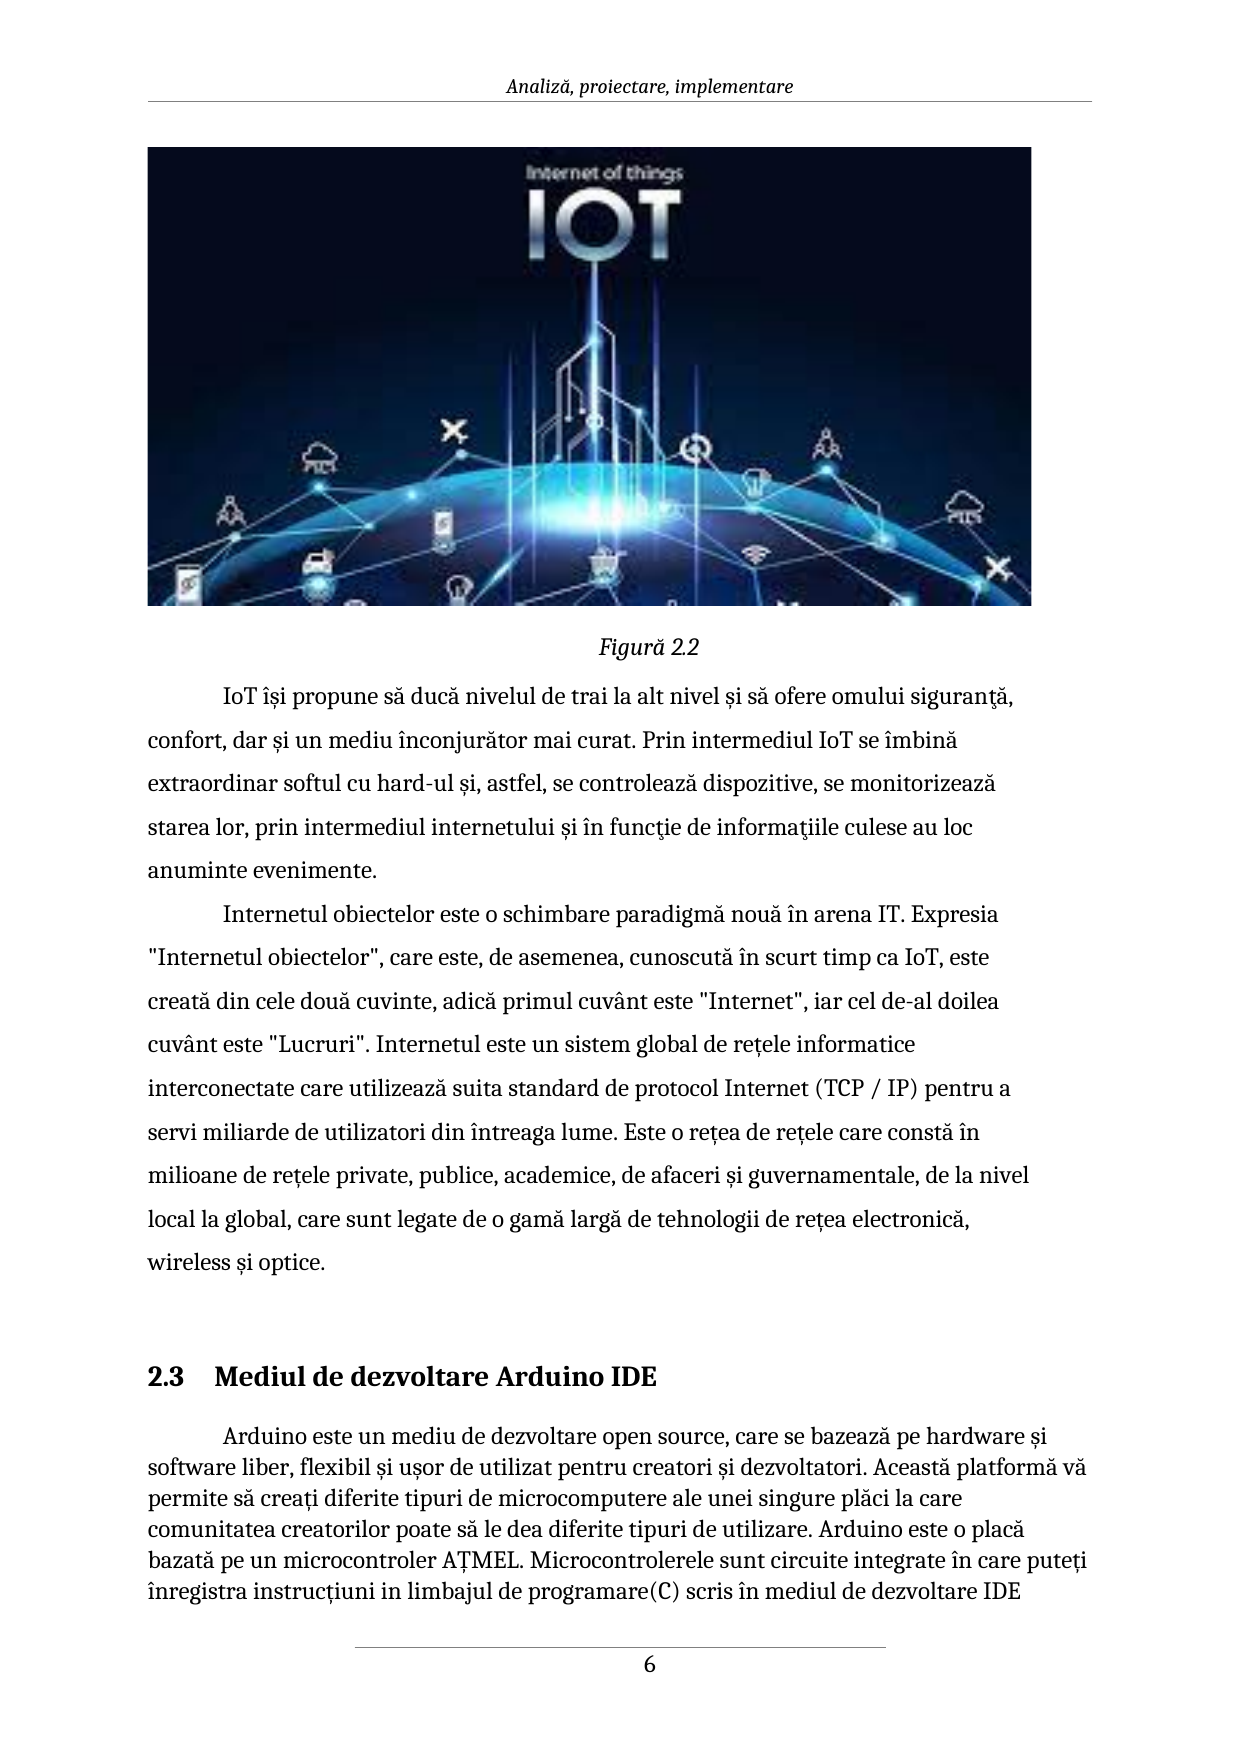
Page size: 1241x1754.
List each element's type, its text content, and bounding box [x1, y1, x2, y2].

text extraordinar softul cu hard-ul şi, astfel, se controlează dispozitive, se monitorizează [148, 769, 1092, 798]
text confort, dar şi un mediu înconjurător mai curat. Prin intermediul IoT se îmbină [148, 726, 1092, 754]
text interconectate care utilizează suita standard de protocol Internet (TCP / IP) pentru a [148, 1074, 1092, 1103]
text "Internetul obiectelor", care este, de asemenea, cunoscută în scurt timp ca IoT, este [148, 943, 1092, 972]
text servi miliarde de utilizatori din întreaga lume. Este o rețea de rețele care constă în [148, 1117, 1092, 1146]
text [148, 1422, 1092, 1606]
text starea lor, prin intermediul internetului şi în funcţie de informaţiile culese au loc [148, 813, 1092, 841]
text wireless și optice. [148, 1248, 1092, 1277]
text local la global, care sunt legate de o gamă largă de tehnologii de rețea electronică, [148, 1204, 1092, 1233]
text milioane de rețele private, publice, academice, de afaceri și guvernamentale, de la nivel [148, 1161, 1092, 1190]
text anuminte evenimente. [148, 856, 1092, 885]
text Internetul obiectelor este o schimbare paradigmă nouă în arena IT. Expresia [148, 900, 1092, 928]
text cuvânt este "Lucruri". Internetul este un sistem global de rețele informatice [148, 1030, 1092, 1059]
subtitle Mediul de dezvoltare Arduino IDE [148, 1360, 1092, 1394]
picture [147, 147, 1032, 606]
text creată din cele două cuvinte, adică primul cuvânt este "Internet", iar cel de-al doilea [148, 987, 1092, 1016]
text IoT îşi propune să ducă nivelul de trai la alt nivel și să ofere omului siguranţă, [148, 682, 1092, 711]
